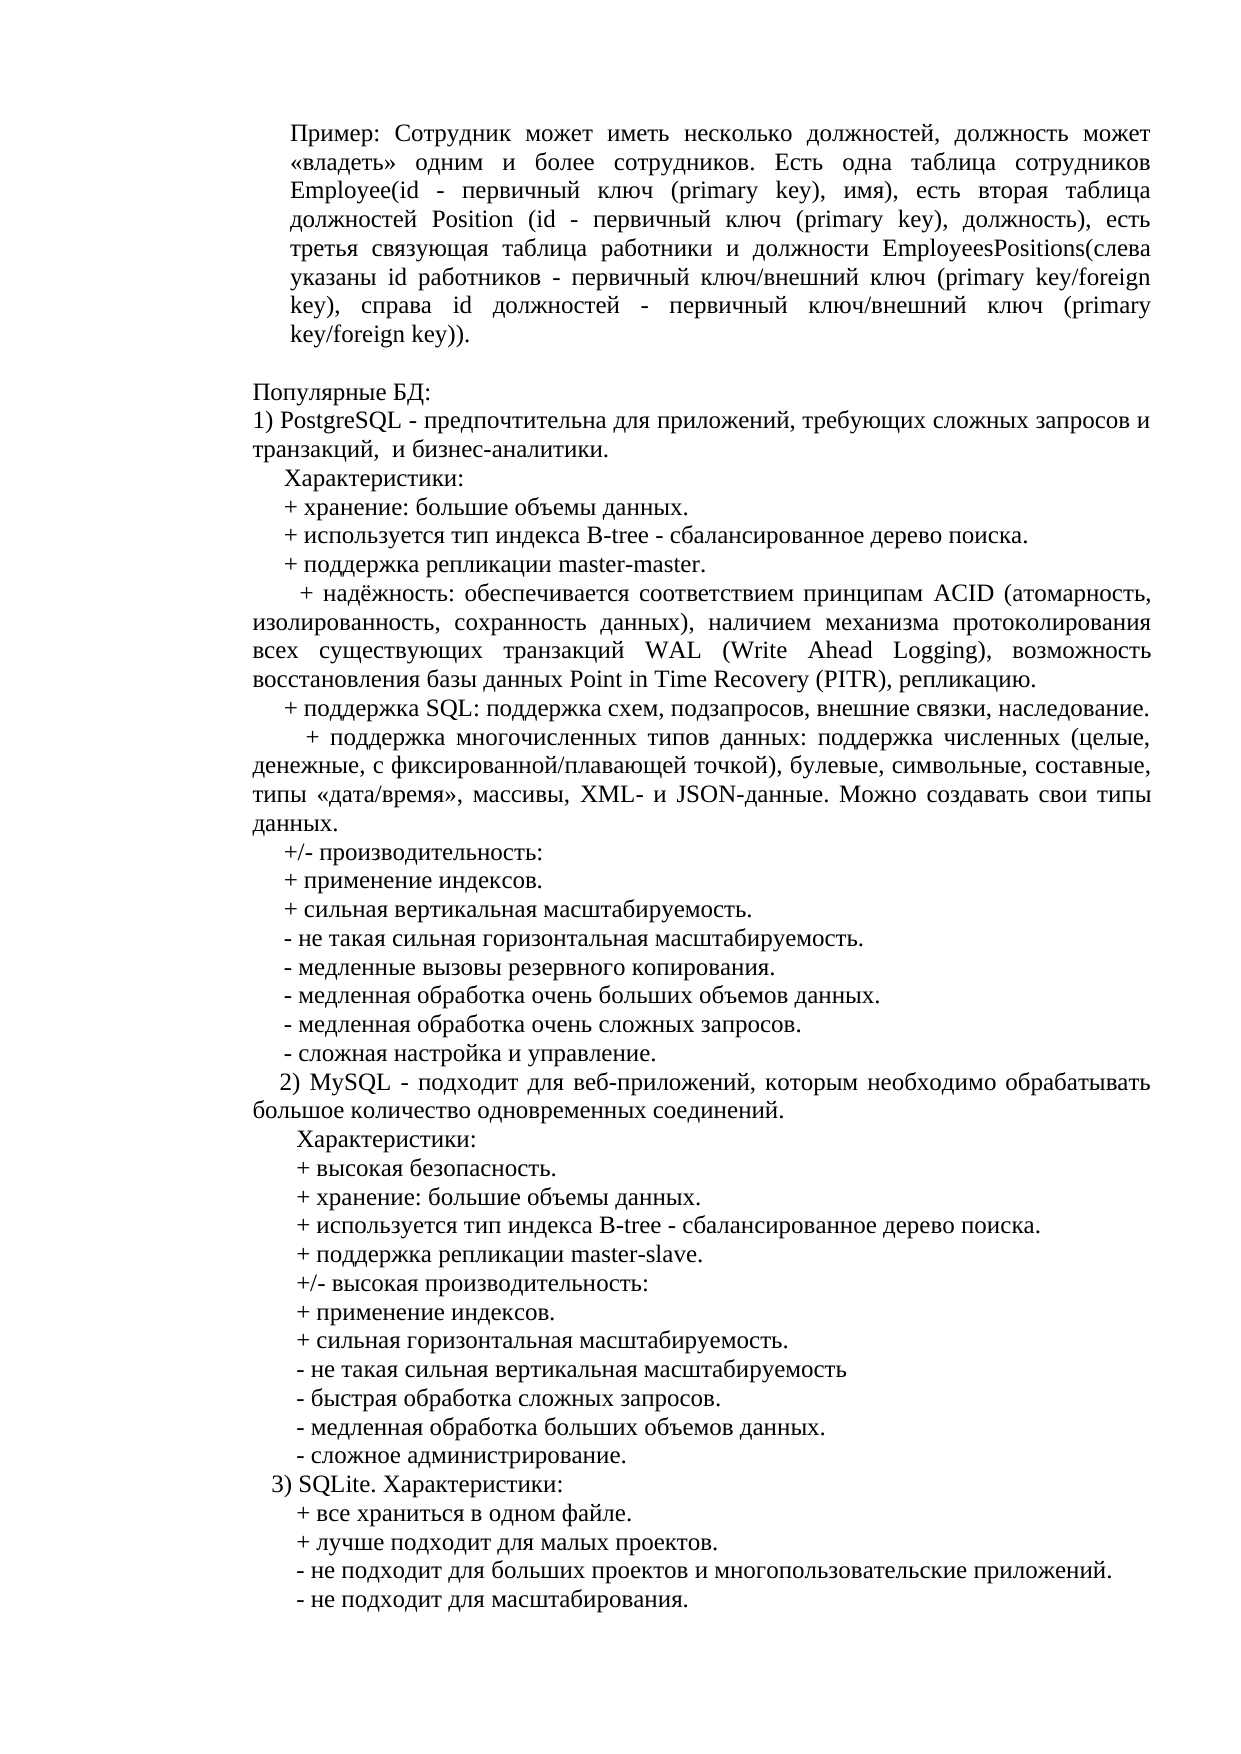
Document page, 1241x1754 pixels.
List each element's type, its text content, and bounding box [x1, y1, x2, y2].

list Характеристики: [252, 1124, 1152, 1153]
list + поддержка SQL: поддержка схем, подзапросов, внешние связки, наследование. [252, 693, 1152, 722]
list - не такая сильная вертикальная масштабируемость [252, 1354, 1152, 1383]
list + применение индексов. [252, 1297, 1152, 1326]
list + хранение: большие объемы данных. [252, 492, 1152, 521]
list - сложная настройка и управление. [252, 1038, 1152, 1067]
list + высокая безопасность. [252, 1153, 1152, 1182]
list + используется тип индекса B-tree - сбалансированное дерево поиска. [252, 1211, 1152, 1239]
list + все храниться в одном файле. [252, 1498, 1152, 1527]
list + надёжность: обеспечивается соответствием принципам ACID (атомарность, изолированность, сохранность данных), наличием механизма протоколирования всех существующих транзакций WAL (Write Ahead Logging), возможность восстановления базы данных Point in Time Recovery (PITR), репликацию. [252, 578, 1152, 693]
list - не подходит для больших проектов и многопользовательские приложений. [252, 1556, 1152, 1584]
list Характеристики: [252, 463, 1152, 492]
list - сложное администрирование. [252, 1441, 1152, 1469]
list Пример: Сотрудник может иметь несколько должностей, должность может «владеть» одним и более сотрудников. Есть одна таблица сотрудников Employee(id - первичный ключ (primary key), имя), есть вторая таблица должностей Position (id - первичный ключ (primary key), должность), есть третья связующая таблица работники и должности EmployeesPositions(cлева указаны id работников - первичный ключ/внешний ключ (primary key/foreign key), справа id должностей - первичный ключ/внешний ключ (primary key/foreign key)). [290, 118, 1152, 348]
list - медленные вызовы резервного копирования. [252, 952, 1152, 981]
list +/- производительность: [252, 837, 1152, 866]
list + применение индексов. [252, 866, 1152, 894]
list Популярные БД: [252, 377, 1152, 406]
list - быстрая обработка сложных запросов. [252, 1383, 1152, 1412]
list - медленная обработка очень сложных запросов. [252, 1009, 1152, 1038]
list 1) PostgreSQL - предпочтительна для приложений, требующих сложных запросов и транзакций, и бизнес-аналитики. [252, 406, 1152, 463]
list + поддержка репликации master-master. [252, 549, 1152, 578]
list + поддержка репликации master-slave. [252, 1239, 1152, 1268]
list - не такая сильная горизонтальная масштабируемость. [252, 923, 1152, 952]
list - не подходит для масштабирования. [252, 1584, 1152, 1613]
list +/- высокая производительность: [252, 1268, 1152, 1297]
list + используется тип индекса B-tree - сбалансированное дерево поиска. [252, 521, 1152, 549]
list 3) SQLite. Характеристики: [252, 1469, 1152, 1498]
list - медленная обработка очень больших объемов данных. [252, 981, 1152, 1009]
list + хранение: большие объемы данных. [252, 1182, 1152, 1211]
list + сильная горизонтальная масштабируемость. [252, 1326, 1152, 1354]
list + сильная вертикальная масштабируемость. [252, 894, 1152, 923]
list 2) MySQL - подходит для веб-приложений, которым необходимо обрабатывать большое количество одновременных соединений. [252, 1067, 1152, 1124]
list - медленная обработка больших объемов данных. [252, 1412, 1152, 1441]
list + поддержка многочисленных типов данных: поддержка численных (целые, денежные, с фиксированной/плавающей точкой), булевые, символьные, составные, типы «дата/время», массивы, XML- и JSON-данные. Можно создавать свои типы данных. [252, 722, 1152, 837]
list + лучше подходит для малых проектов. [252, 1527, 1152, 1556]
